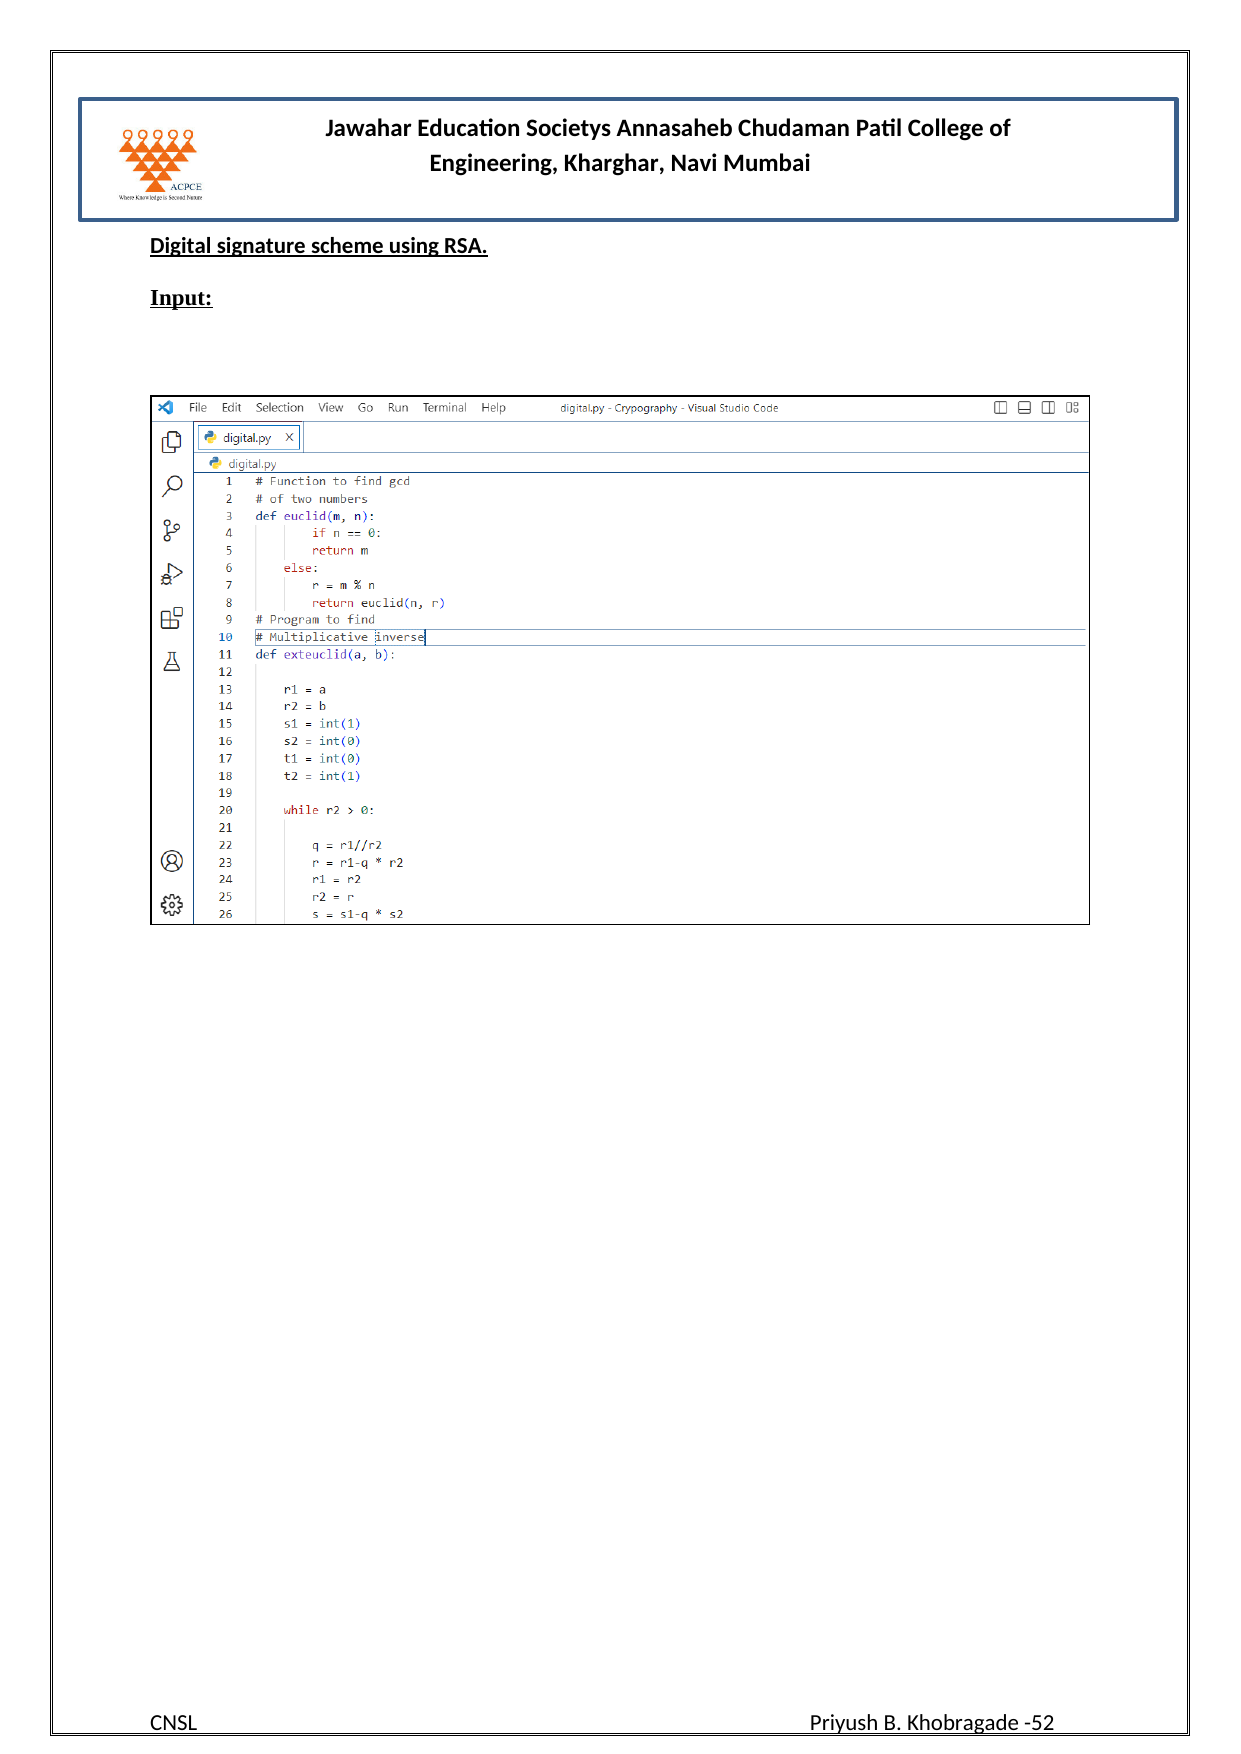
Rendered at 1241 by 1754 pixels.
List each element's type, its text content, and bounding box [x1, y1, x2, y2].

text Input: [150, 284, 1090, 310]
picture [103, 113, 218, 217]
picture [152, 397, 1089, 924]
text Digital signature scheme using RSA. [150, 231, 1090, 259]
